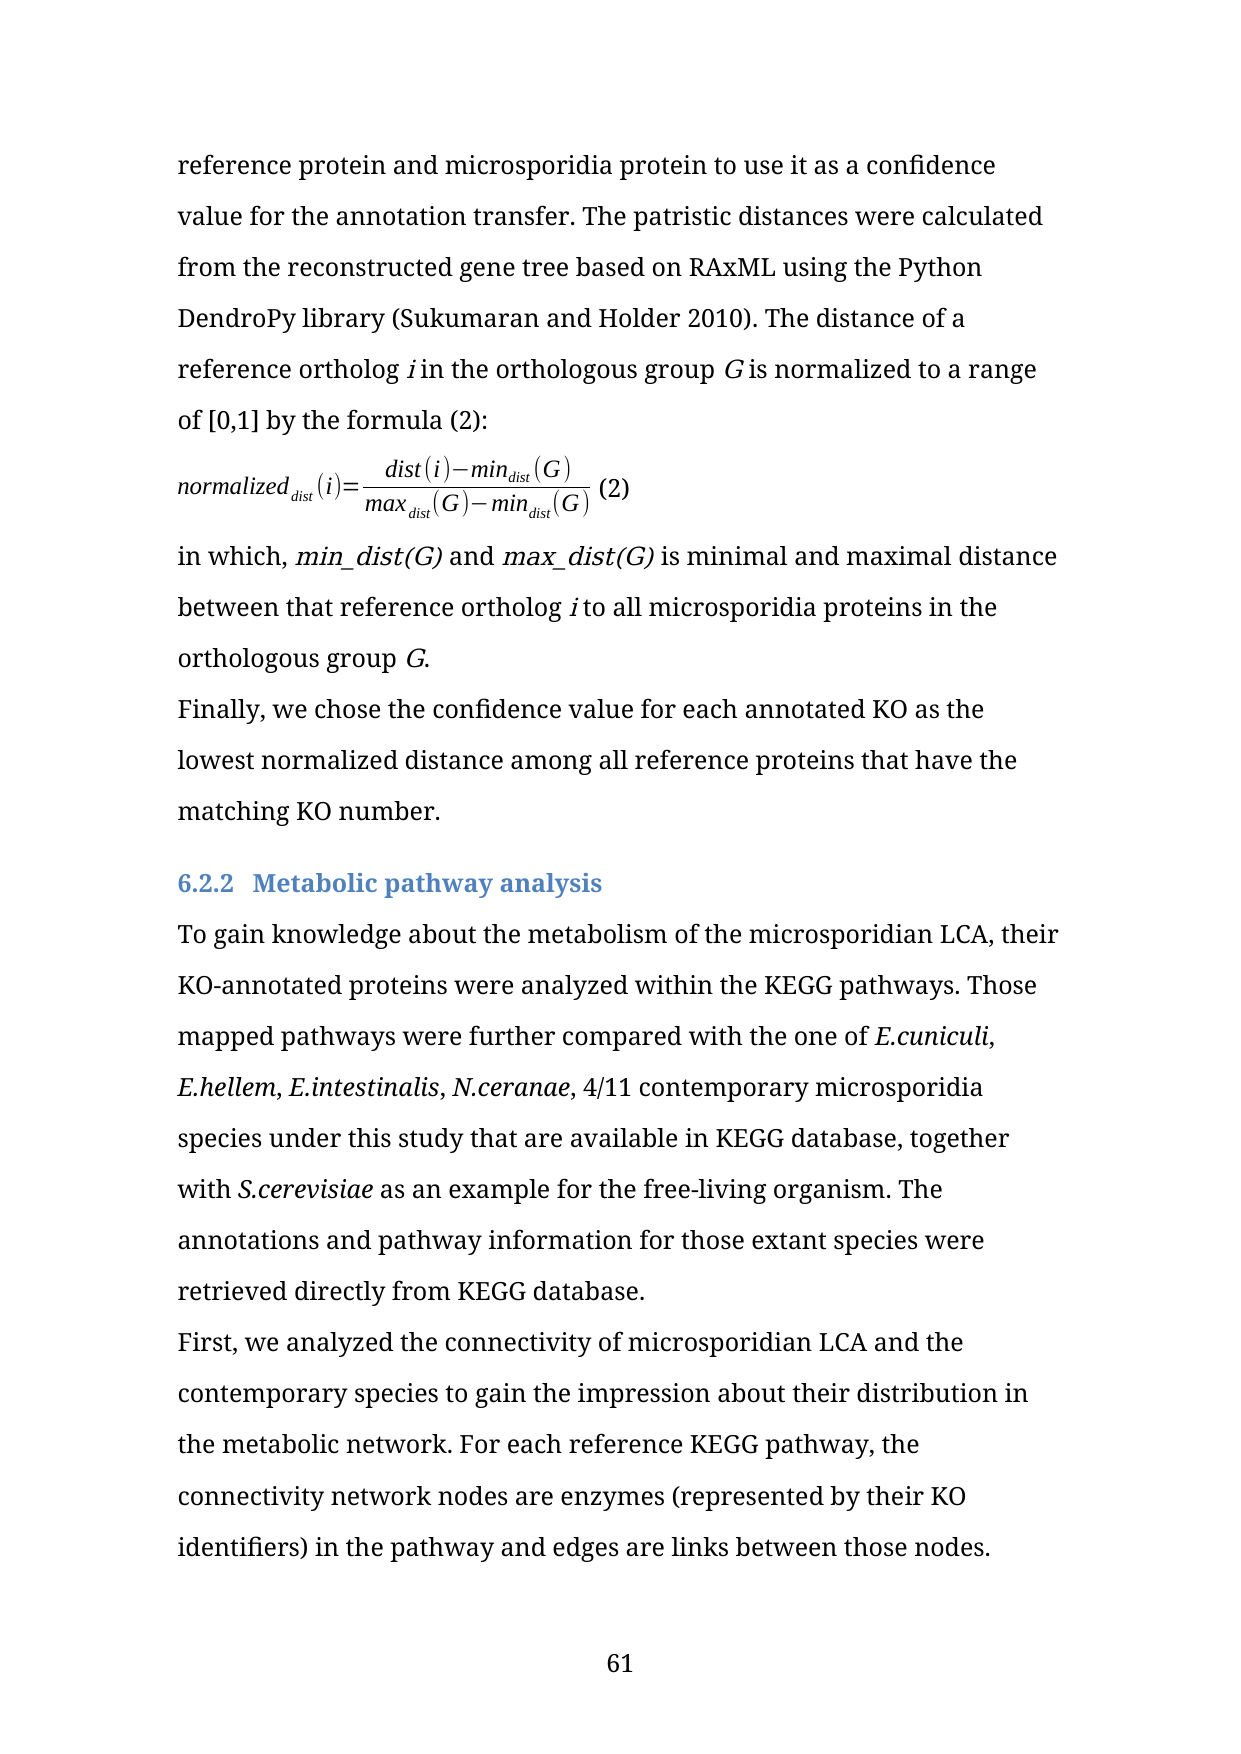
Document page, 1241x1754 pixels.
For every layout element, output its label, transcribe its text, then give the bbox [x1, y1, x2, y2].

text To gain knowledge about the metabolism of the microsporidian LCA, their KO-annotated proteins were analyzed within the KEGG pathways. Those mapped pathways were further compared with the one of E.cuniculi, E.hellem, E.intestinalis, N.ceranae, 4/11 contemporary microsporidia species under this study that are available in KEGG database, together with S.cerevisiae as an example for the free-living organism. The annotations and pathway information for those extant species were retrieved directly from KEGG database. [177, 917, 1063, 1308]
text in which, min_dist(G) and max_dist(G) is minimal and maximal distance between that reference ortholog i to all microsporidia proteins in the orthologous group G. [177, 538, 1063, 675]
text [177, 148, 1063, 437]
subtitle Metabolic pathway analysis [177, 866, 1063, 900]
text (2) [177, 454, 1063, 522]
text Finally, we chose the confidence value for each annotated KO as the lowest normalized distance among all reference proteins that have the matching KO number. [177, 692, 1063, 828]
text First, we analyzed the connectivity of microsporidian LCA and the contemporary species to gain the impression about their distribution in the metabolic network. For each reference KEGG pathway, the connectivity network nodes are enzymes (represented by their KO identifiers) in the pathway and edges are links between those nodes. [177, 1325, 1063, 1563]
